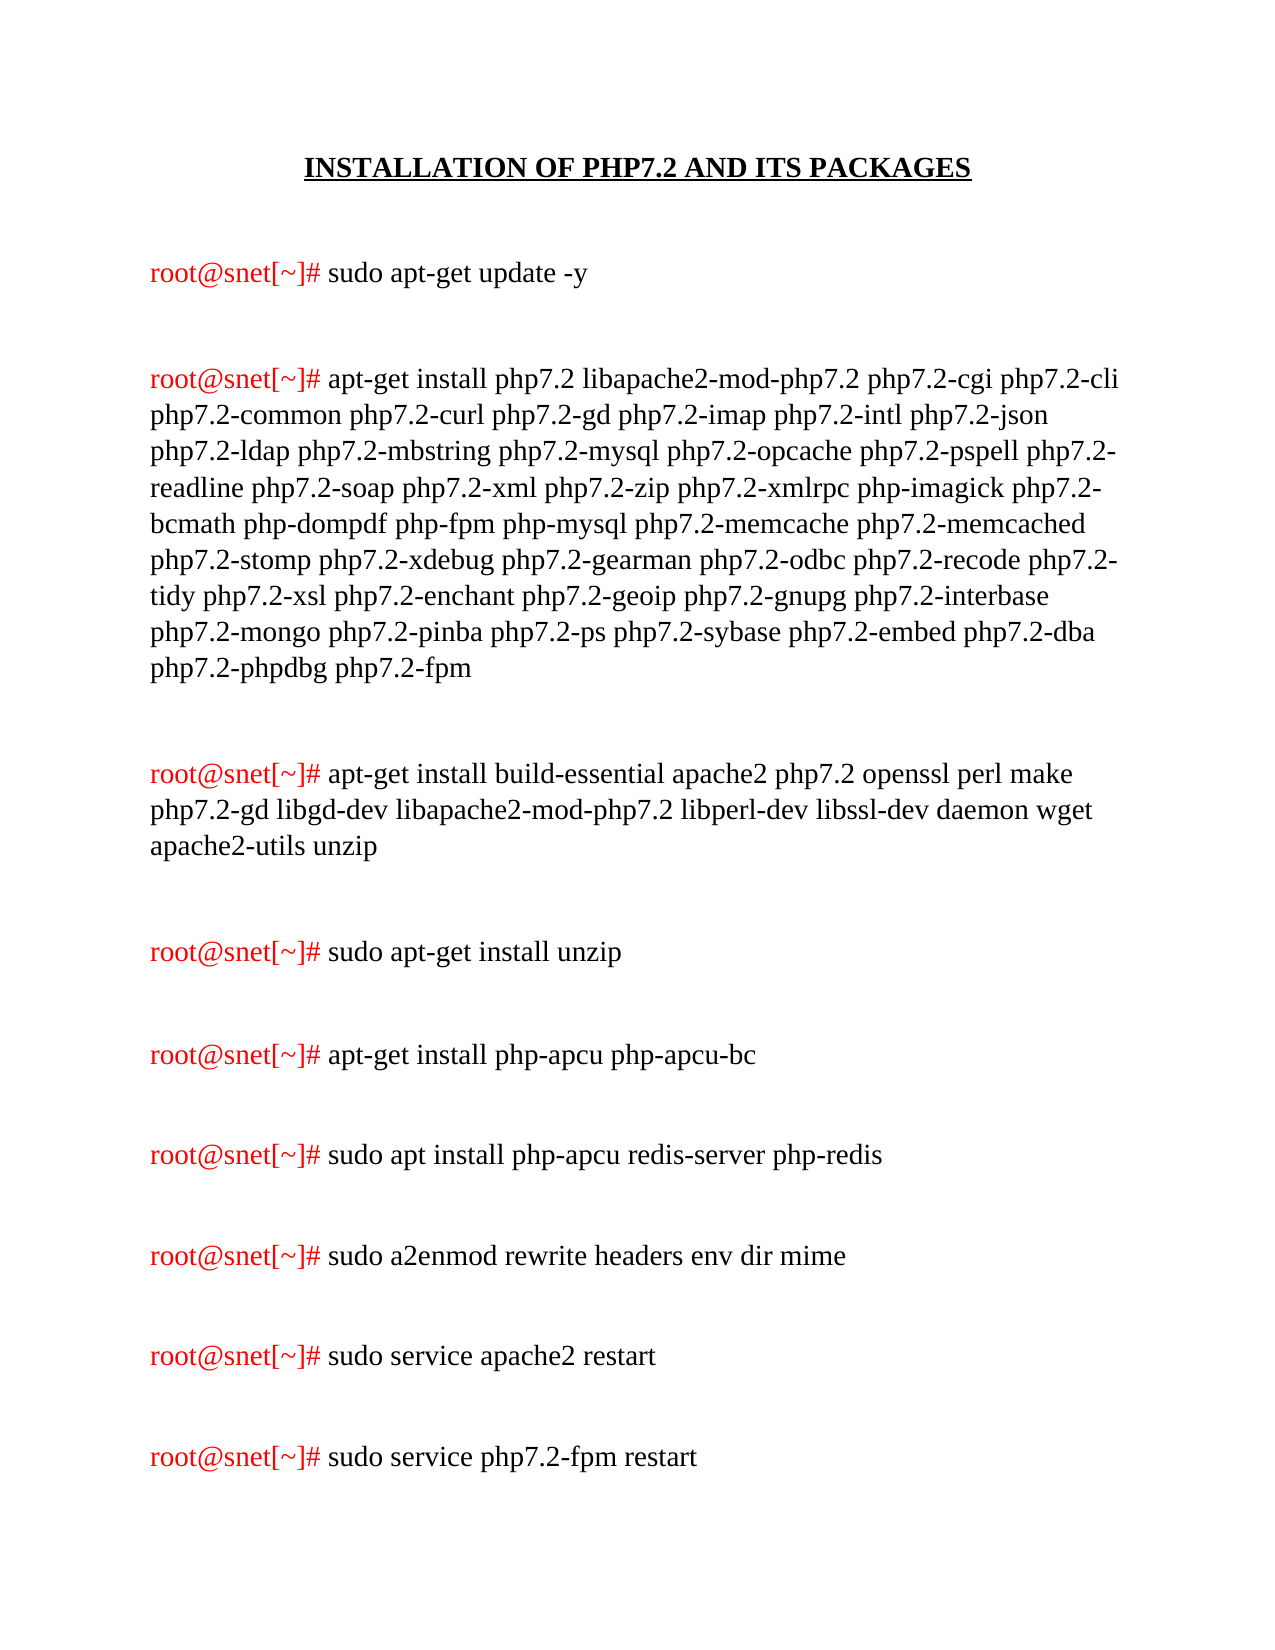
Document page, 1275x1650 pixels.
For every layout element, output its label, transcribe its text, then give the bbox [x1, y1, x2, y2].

text root@snet[~]# sudo service apache2 restart [150, 1338, 1125, 1372]
text root@snet[~]# apt-get install php7.2 libapache2-mod-php7.2 php7.2-cgi php7.2-cli php7.2-common php7.2-curl php7.2-gd php7.2-imap php7.2-intl php7.2-json php7.2-ldap php7.2-mbstring php7.2-mysql php7.2-opcache php7.2-pspell php7.2-readline php7.2-soap php7.2-xml php7.2-zip php7.2-xmlrpc php-imagick php7.2-bcmath php-dompdf php-fpm php-mysql php7.2-memcache php7.2-memcached php7.2-stomp php7.2-xdebug php7.2-gearman php7.2-odbc php7.2-recode php7.2-tidy php7.2-xsl php7.2-enchant php7.2-geoip php7.2-gnupg php7.2-interbase php7.2-mongo php7.2-pinba php7.2-ps php7.2-sybase php7.2-embed php7.2-dba php7.2-phpdbg php7.2-fpm [150, 361, 1125, 684]
text root@snet[~]# sudo apt-get install unzip [150, 934, 1125, 967]
text INSTALLATION OF PHP7.2 AND ITS PACKAGES [150, 150, 1125, 183]
text root@snet[~]# sudo apt install php-apcu redis-server php-redis [150, 1137, 1125, 1171]
text root@snet[~]# sudo a2enmod rewrite headers env dir mime [150, 1238, 1125, 1271]
text root@snet[~]# sudo service php7.2-fpm restart [150, 1439, 1125, 1472]
text root@snet[~]# apt-get install php-apcu php-apcu-bc [150, 1037, 1125, 1071]
text root@snet[~]# sudo apt-get update -y [150, 256, 1125, 289]
text root@snet[~]# apt-get install build-essential apache2 php7.2 openssl perl make php7.2-gd libgd-dev libapache2-mod-php7.2 libperl-dev libssl-dev daemon wget apache2-utils unzip [150, 756, 1125, 862]
